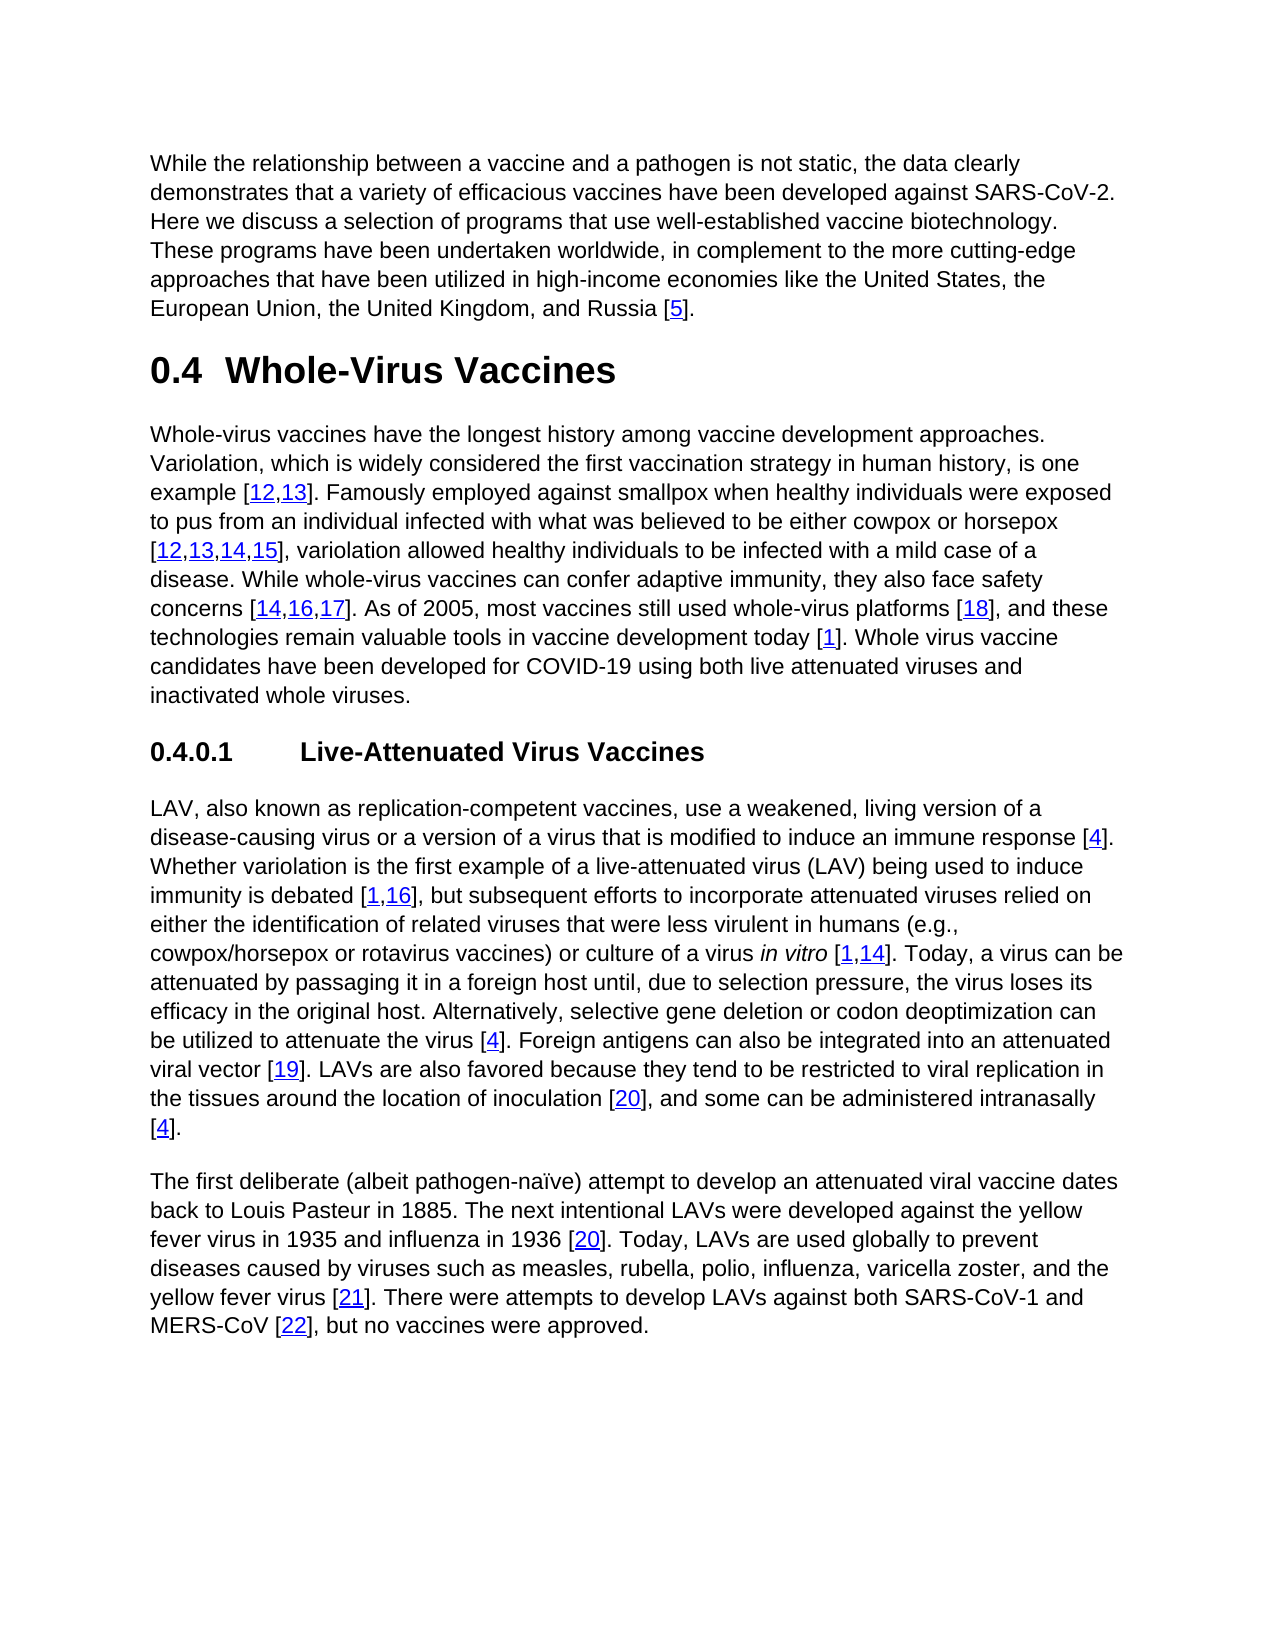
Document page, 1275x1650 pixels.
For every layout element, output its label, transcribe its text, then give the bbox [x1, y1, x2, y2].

text LAV, also known as replication-competent vaccines, use a weakened, living version of a disease-causing virus or a version of a virus that is modified to induce an immune response [4]. Whether variolation is the first example of a live-attenuated virus (LAV) being used to induce immunity is debated [1,16], but subsequent efforts to incorporate attenuated viruses relied on either the identification of related viruses that were less virulent in humans (e.g., cowpox/horsepox or rotavirus vaccines) or culture of a virus in vitro [1,14]. Today, a virus can be attenuated by passaging it in a foreign host until, due to selection pressure, the virus loses its efficacy in the original host. Alternatively, selective gene deletion or codon deoptimization can be utilized to attenuate the virus [4]. Foreign antigens can also be integrated into an attenuated viral vector [19]. LAVs are also favored because they tend to be restricted to viral replication in the tissues around the location of inoculation [20], and some can be administered intranasally [4]. [150, 795, 1125, 1140]
text The first deliberate (albeit pathogen-naïve) attempt to develop an attenuated viral vaccine dates back to Louis Pasteur in 1885. The next intentional LAVs were developed against the yellow fever virus in 1935 and influenza in 1936 [20]. Today, LAVs are used globally to prevent diseases caused by viruses such as measles, rubella, polio, influenza, varicella zoster, and the yellow fever virus [21]. There were attempts to develop LAVs against both SARS-CoV-1 and MERS-CoV [22], but no vaccines were approved. [150, 1168, 1125, 1339]
subtitle 0.4.0.1 Live-Attenuated Virus Vaccines [150, 736, 1125, 767]
subtitle 0.4 Whole-Virus Vaccines [150, 349, 1125, 392]
text While the relationship between a vaccine and a pathogen is not static, the data clearly demonstrates that a variety of efficacious vaccines have been developed against SARS-CoV-2. Here we discuss a selection of programs that use well-established vaccine biotechnology. These programs have been undertaken worldwide, in complement to the more cutting-edge approaches that have been utilized in high-income economies like the United States, the European Union, the United Kingdom, and Russia [5]. [150, 150, 1125, 321]
text Whole-virus vaccines have the longest history among vaccine development approaches. Variolation, which is widely considered the first vaccination strategy in human history, is one example [12,13]. Famously employed against smallpox when healthy individuals were exposed to pus from an individual infected with what was believed to be either cowpox or horsepox [12,13,14,15], variolation allowed healthy individuals to be infected with a mild case of a disease. While whole-virus vaccines can confer adaptive immunity, they also face safety concerns [14,16,17]. As of 2005, most vaccines still used whole-virus platforms [18], and these technologies remain valuable tools in vaccine development today [1]. Whole virus vaccine candidates have been developed for COVID-19 using both live attenuated viruses and inactivated whole viruses. [150, 421, 1125, 708]
